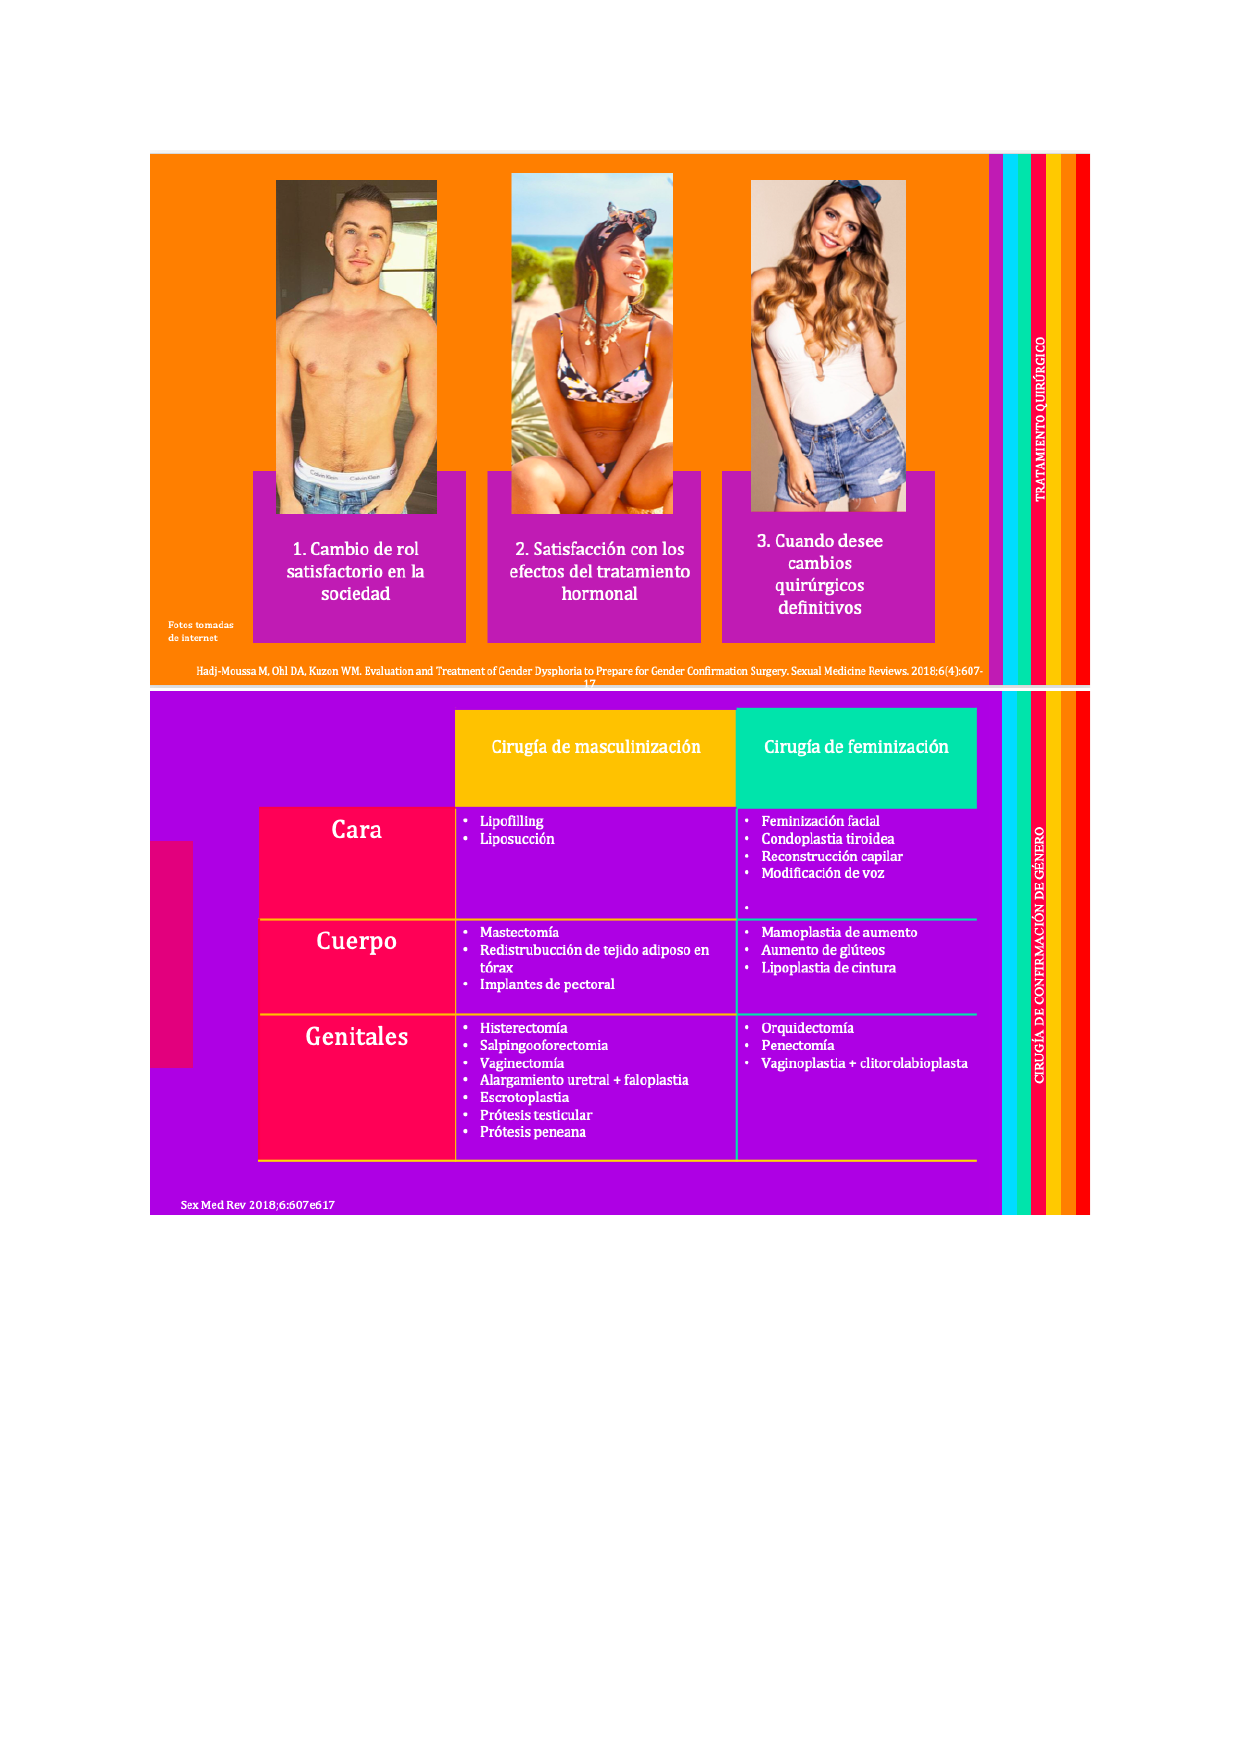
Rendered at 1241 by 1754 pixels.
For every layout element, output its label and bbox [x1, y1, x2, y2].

picture [150, 691, 1091, 1215]
picture [150, 150, 1091, 688]
